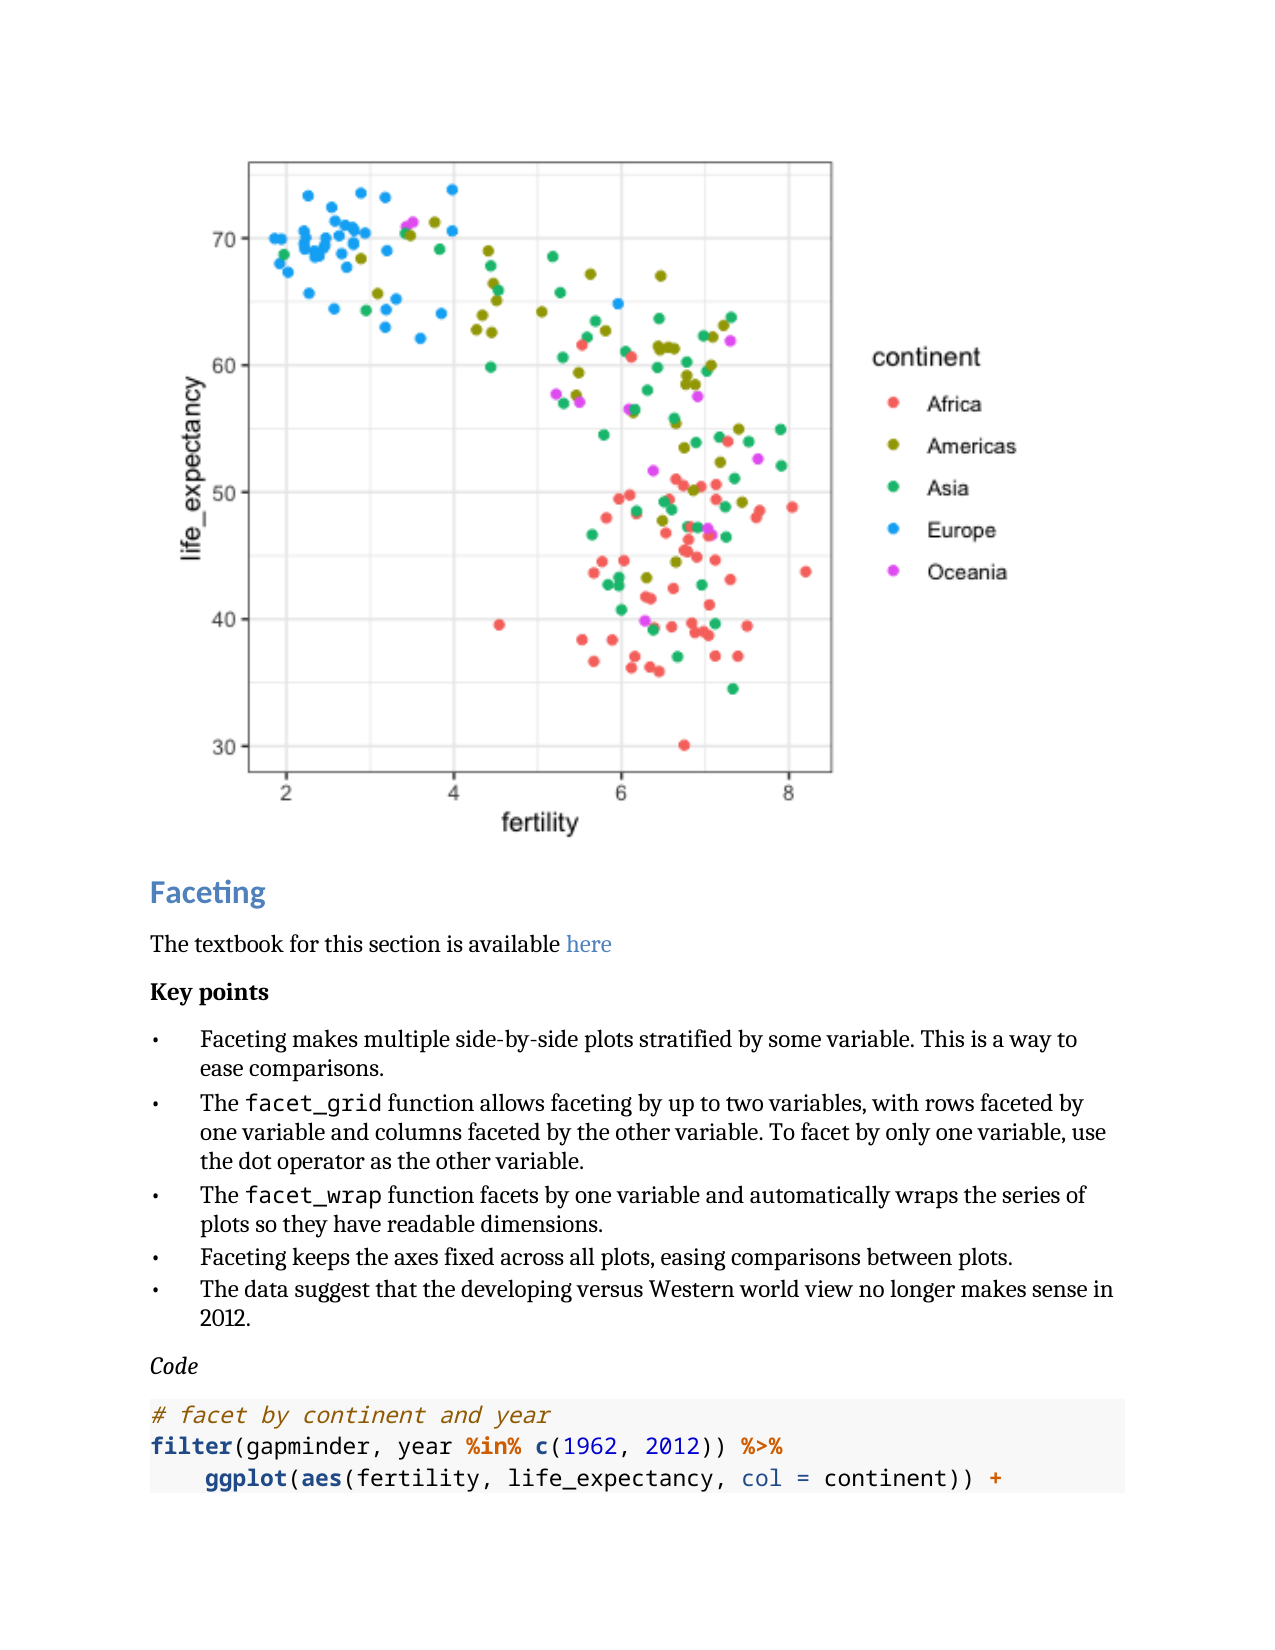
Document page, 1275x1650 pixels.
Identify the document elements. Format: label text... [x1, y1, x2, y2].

list Faceting makes multiple side-by-side plots stratified by some variable. This is a way to ease comparisons. [150, 1025, 1125, 1083]
picture [168, 150, 1044, 850]
text The textbook for this section is available here [150, 930, 1125, 959]
text Key points [150, 978, 1125, 1007]
list Faceting keeps the axes fixed across all plots, easing comparisons between plots. [150, 1243, 1125, 1272]
text Code [150, 1352, 1125, 1380]
list The facet_wrap function facets by one variable and automatically wraps the series of plots so they have readable dimensions. [150, 1179, 1125, 1239]
list The facet_grid function allows faceting by up to two variables, with rows faceted by one variable and columns faceted by the other variable. To facet by only one variable, use the dot operator as the other variable. [150, 1087, 1125, 1175]
subtitle Faceting [150, 871, 1125, 912]
list The data suggest that the developing versus Western world view no longer makes sense in 2012. [150, 1275, 1125, 1333]
